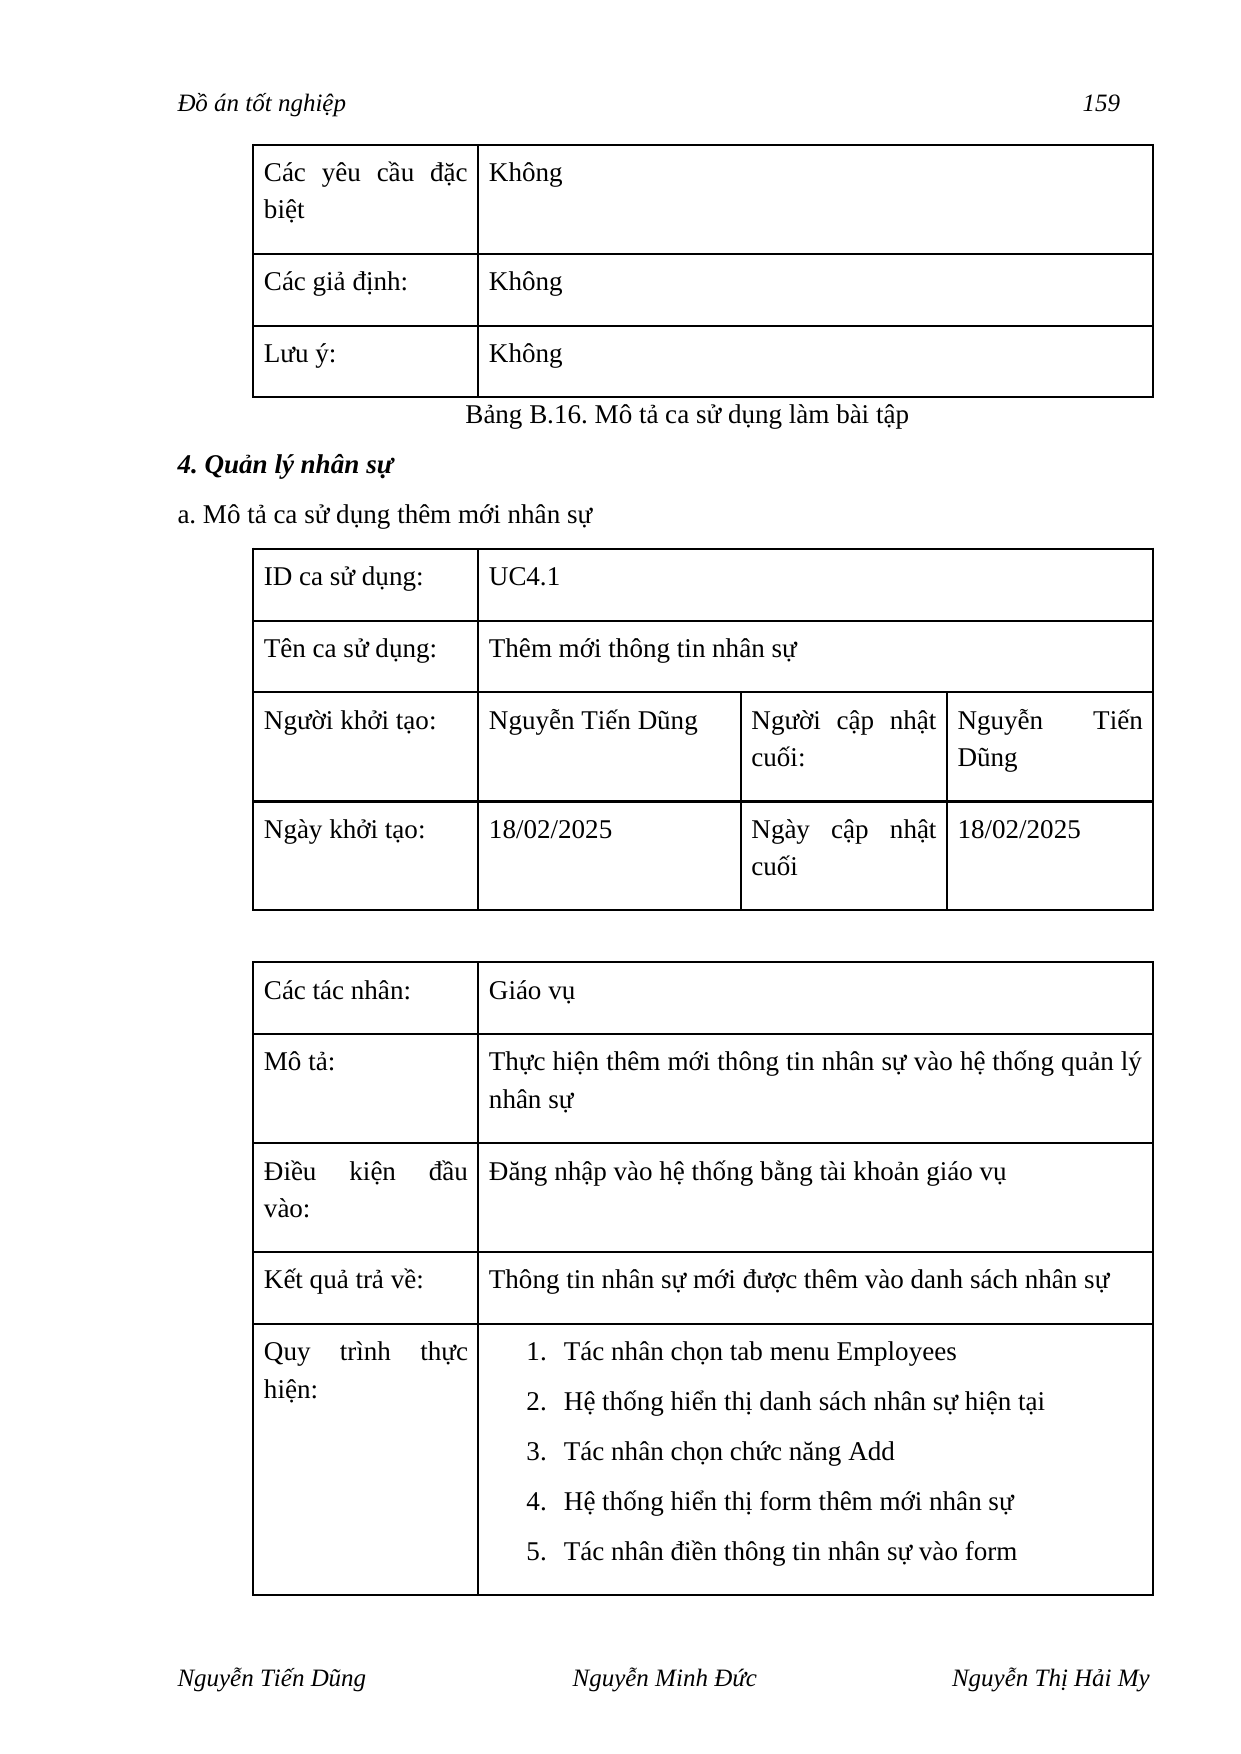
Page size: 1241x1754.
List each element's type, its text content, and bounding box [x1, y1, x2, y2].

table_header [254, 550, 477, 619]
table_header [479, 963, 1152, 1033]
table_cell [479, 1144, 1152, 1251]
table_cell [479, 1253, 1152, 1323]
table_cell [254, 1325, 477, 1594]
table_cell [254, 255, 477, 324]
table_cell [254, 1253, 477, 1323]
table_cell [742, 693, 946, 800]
subtitle a. Mô tả ca sử dụng thêm mới nhân sự [177, 498, 1122, 529]
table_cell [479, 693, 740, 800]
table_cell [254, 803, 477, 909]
text Bảng B.16. Mô tả ca sử dụng làm bài tập [177, 398, 1122, 429]
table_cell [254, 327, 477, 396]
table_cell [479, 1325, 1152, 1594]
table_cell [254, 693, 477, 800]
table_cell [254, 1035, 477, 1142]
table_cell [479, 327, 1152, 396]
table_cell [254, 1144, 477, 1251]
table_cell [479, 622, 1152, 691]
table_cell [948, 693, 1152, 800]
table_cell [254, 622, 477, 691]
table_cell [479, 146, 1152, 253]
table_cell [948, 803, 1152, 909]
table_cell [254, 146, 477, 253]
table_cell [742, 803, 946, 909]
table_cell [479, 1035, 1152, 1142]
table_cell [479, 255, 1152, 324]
subtitle 4. Quản lý nhân sự [177, 448, 1122, 479]
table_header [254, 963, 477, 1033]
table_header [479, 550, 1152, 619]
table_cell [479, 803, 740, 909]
